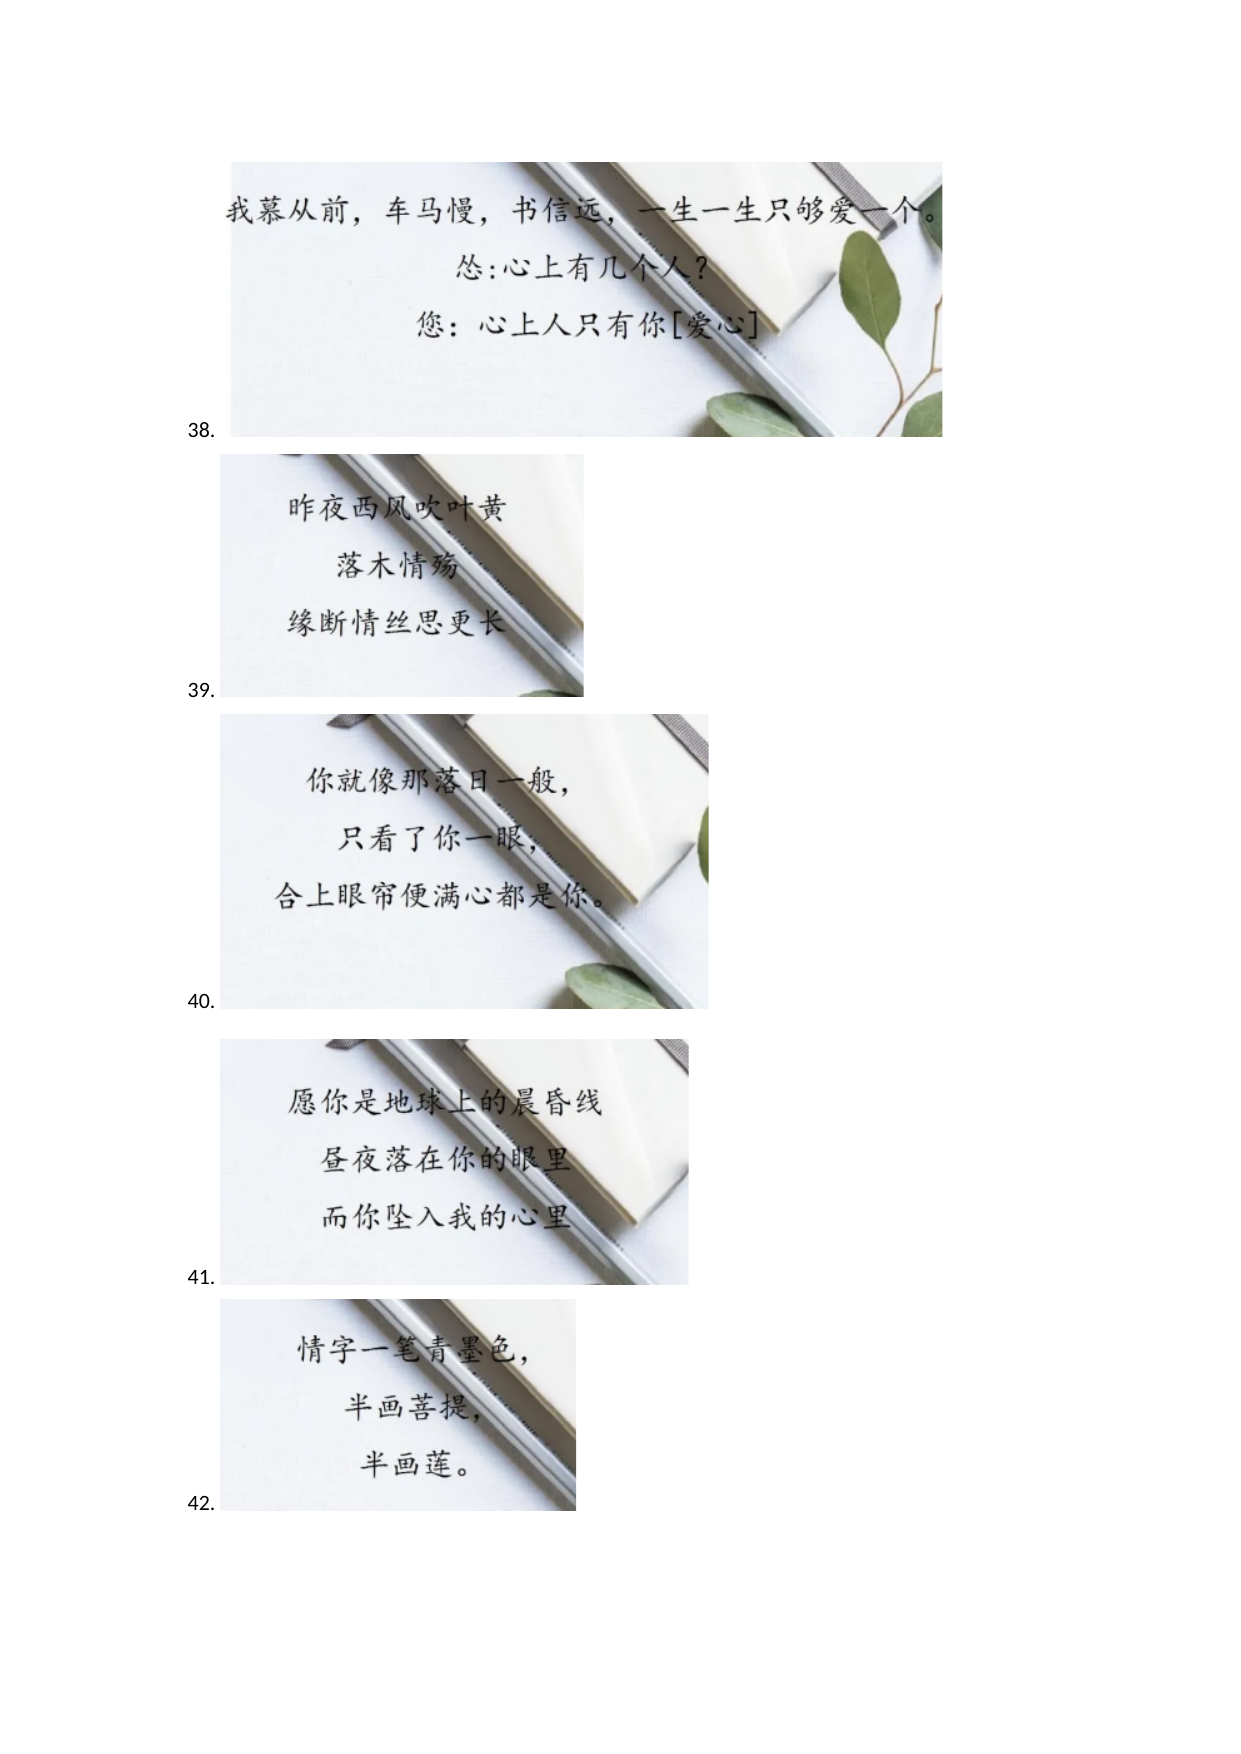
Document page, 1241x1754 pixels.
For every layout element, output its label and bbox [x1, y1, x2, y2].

picture [220, 1299, 577, 1511]
picture [220, 1039, 689, 1285]
picture [220, 162, 943, 437]
picture [220, 454, 584, 697]
picture [220, 714, 709, 1009]
